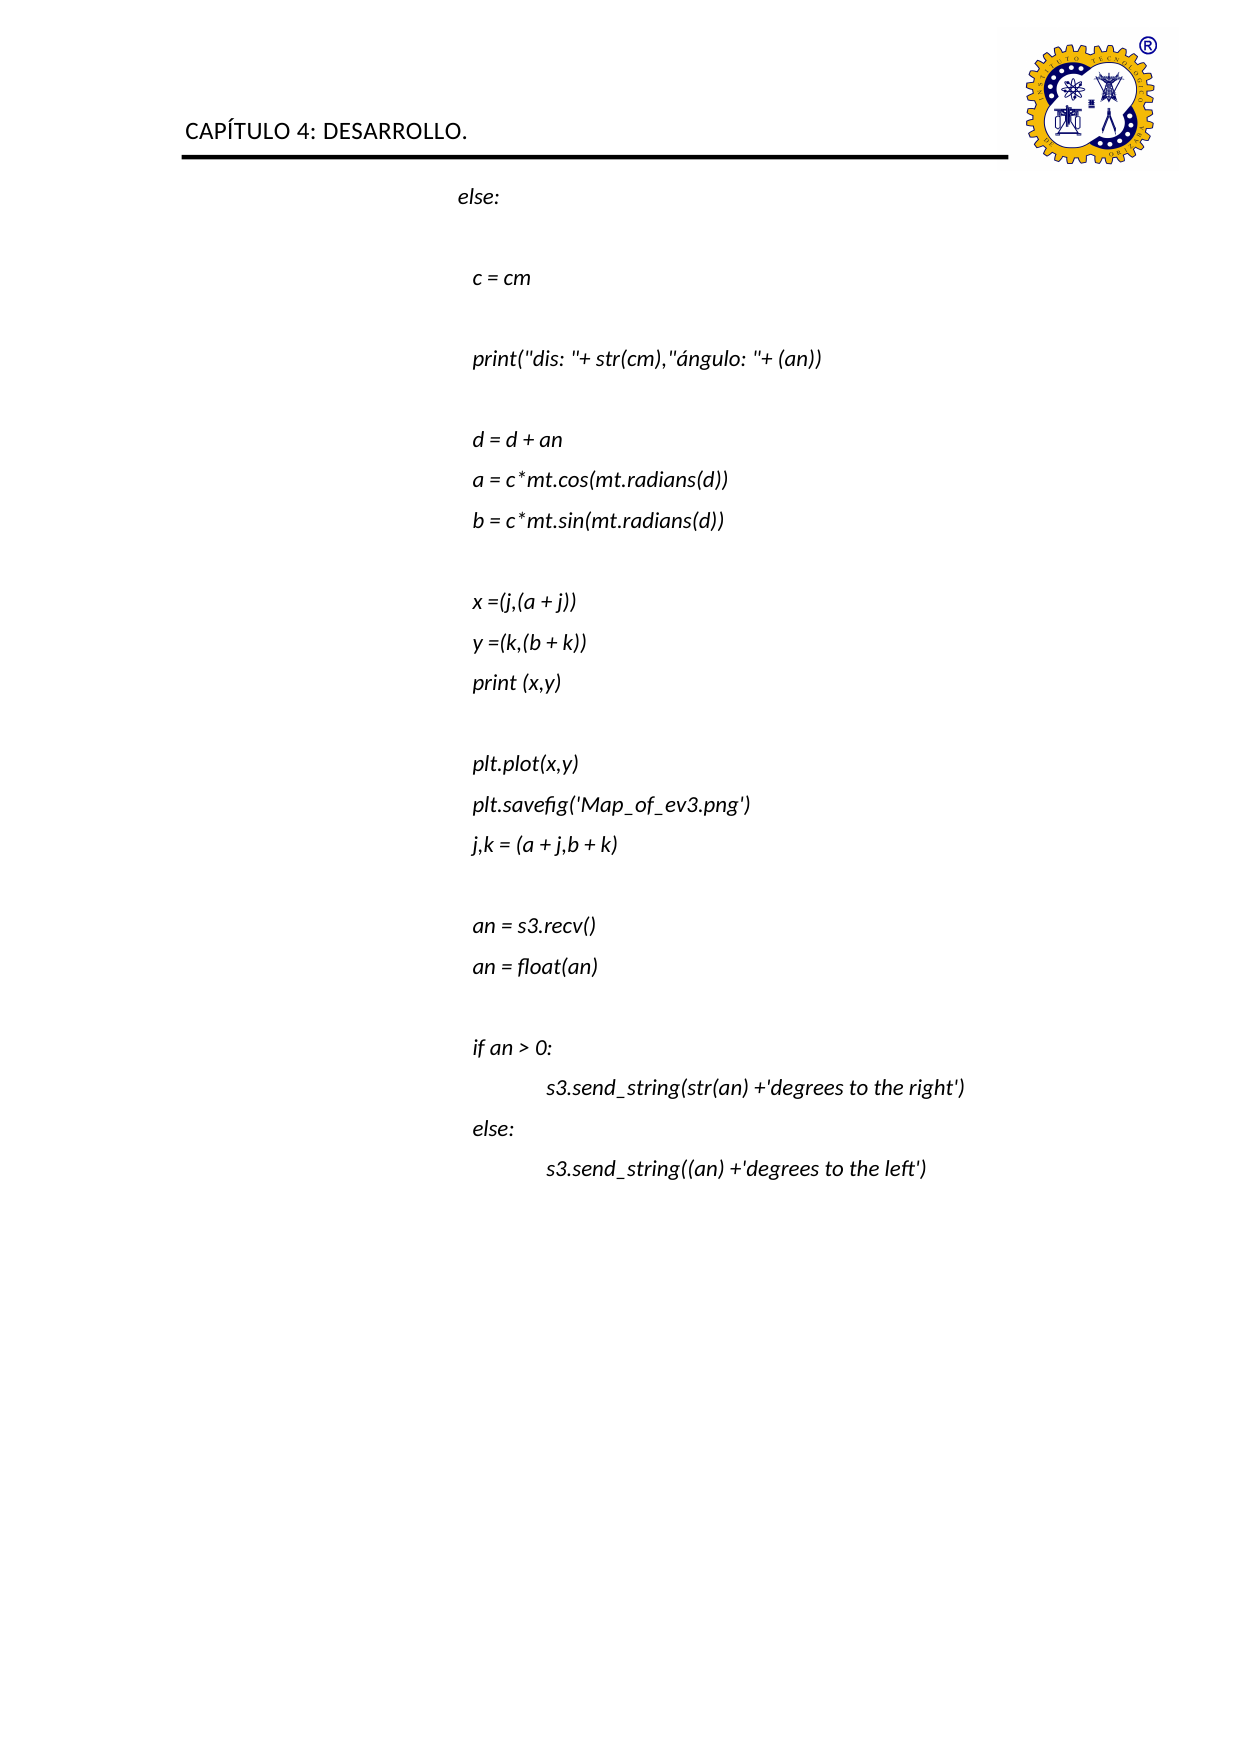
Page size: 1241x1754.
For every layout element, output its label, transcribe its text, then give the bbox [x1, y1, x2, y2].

text a = c*mt.cos(mt.radians(d)) [177, 466, 1063, 494]
text else: [177, 1114, 1063, 1142]
text j,k = (a + j,b + k) [177, 830, 1063, 858]
text d = d + an [177, 425, 1063, 453]
text x =(j,(a + j)) [177, 587, 1063, 615]
text c = cm [177, 263, 1063, 291]
picture [996, 27, 1179, 171]
text b = c*mt.sin(mt.radians(d)) [177, 506, 1063, 534]
text print (x,y) [177, 668, 1063, 696]
text s3.send_string((an) +'degrees to the left') [177, 1154, 1063, 1182]
text print("dis: "+ str(cm),"ángulo: "+ (an)) [177, 344, 1063, 372]
text y =(k,(b + k)) [177, 628, 1063, 656]
text else: [177, 182, 1063, 210]
text plt.savefig('Map_of_ev3.png') [177, 790, 1063, 818]
text an = s3.recv() [177, 911, 1063, 939]
text an = float(an) [177, 952, 1063, 980]
text if an > 0: [177, 1033, 1063, 1061]
text s3.send_string(str(an) +'degrees to the right') [177, 1073, 1063, 1101]
text plt.plot(x,y) [177, 749, 1063, 777]
